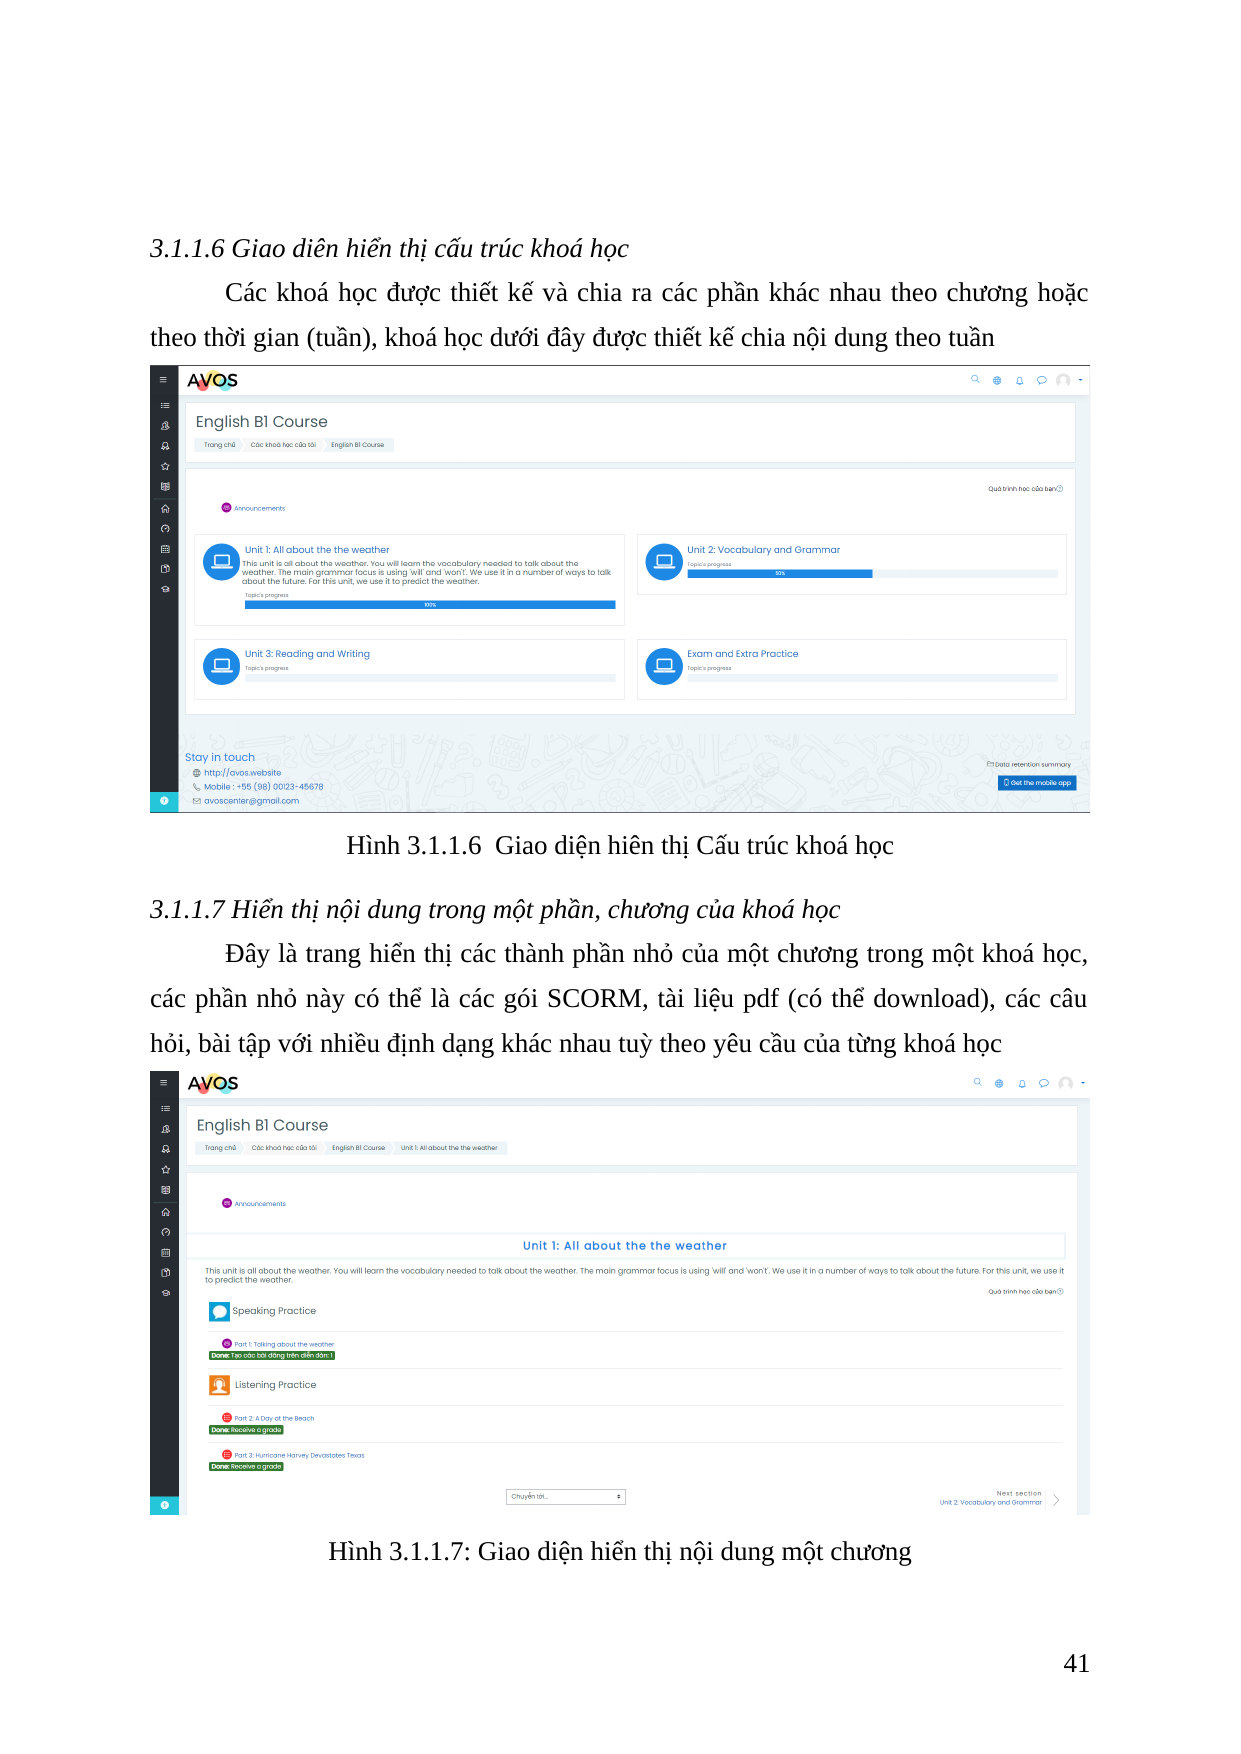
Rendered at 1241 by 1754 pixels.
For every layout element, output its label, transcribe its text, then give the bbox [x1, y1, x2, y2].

text Hình 3.1.1.7: Giao diện hiển thị nội dung một chương [150, 1532, 1090, 1569]
text Các khoá học được thiết kế và chia ra các phần khác nhau theo chương hoặc theo thời gian (tuần), khoá học dưới đây được thiết kế chia nội dung theo tuần [150, 273, 1090, 355]
text Đây là trang hiển thị các thành phần nhỏ của một chương trong một khoá học, các phần nhỏ này có thể là các gói SCORM, tài liệu pdf (có thể download), các câu hỏi, bài tập với nhiều định dạng khác nhau tuỳ theo yêu cầu của từng khoá học [150, 934, 1090, 1061]
picture [150, 365, 1091, 813]
subtitle Hiển thị nội dung trong một phần, chương của khoá học [150, 890, 1090, 928]
text Hình 3.1.1.6 Giao diện hiên thị Cấu trúc khoá học [150, 826, 1090, 863]
picture [150, 1071, 1091, 1515]
subtitle Giao diên hiển thị cấu trúc khoá học [150, 229, 1090, 266]
